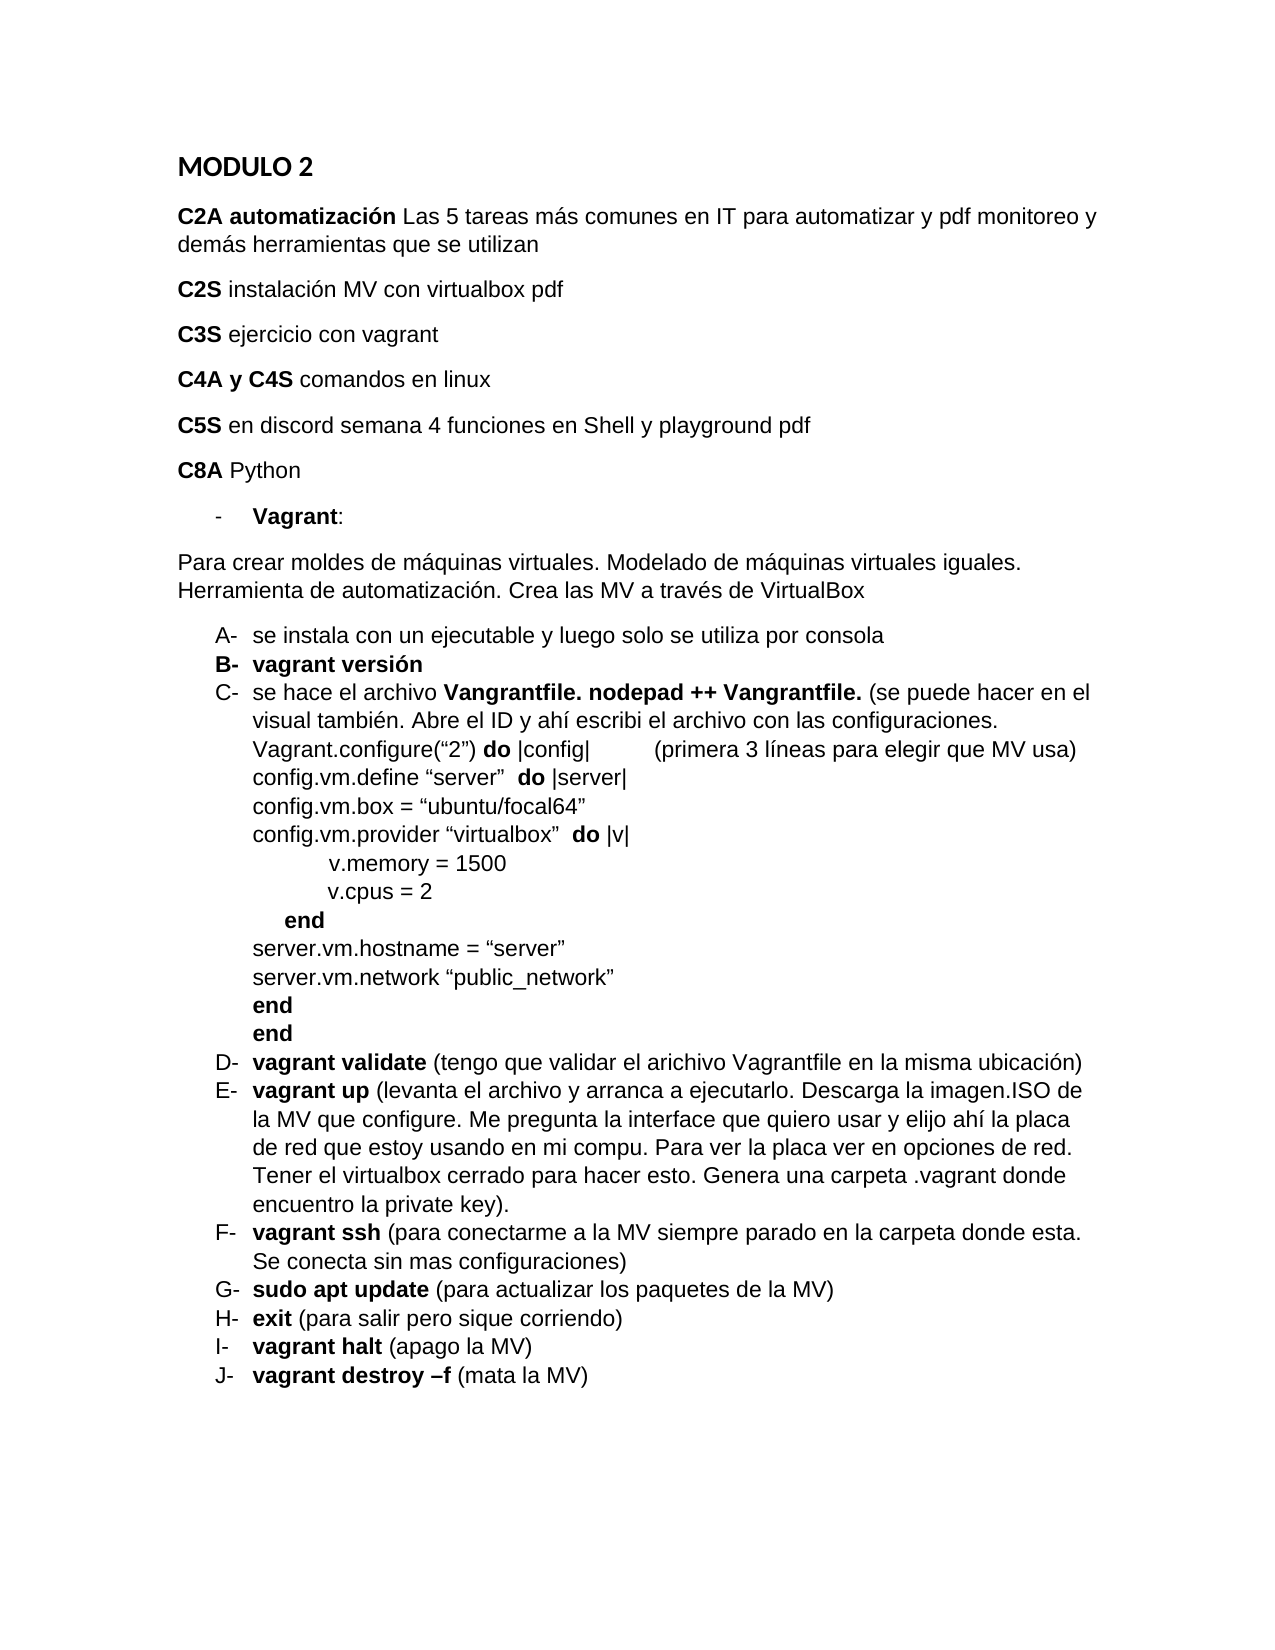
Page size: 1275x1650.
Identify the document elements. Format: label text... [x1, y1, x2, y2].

list Vagrant: [215, 502, 1098, 530]
list vagrant validate (tengo que validar el arichivo Vagrantfile en la misma ubicación) [215, 1049, 1098, 1075]
list vagrant destroy –f (mata la MV) [215, 1362, 1098, 1388]
text C4A y C4S comandos en linux [177, 366, 1098, 393]
text C3S ejercicio con vagrant [177, 321, 1098, 348]
list config.vm.box = “ubuntu/focal64” [252, 793, 1098, 819]
list v.cpus = 2 [252, 878, 1098, 904]
text C5S en discord semana 4 funciones en Shell y playground pdf [177, 412, 1098, 438]
list config.vm.provider “virtualbox” do |v| [252, 821, 1098, 848]
list Vagrant.configure(“2”) do |config| (primera 3 líneas para elegir que MV usa) [252, 736, 1098, 762]
text C2S instalación MV con virtualbox pdf [177, 276, 1098, 303]
list config.vm.define “server” do |server| [252, 764, 1098, 791]
list vagrant versión [215, 651, 1098, 677]
list exit (para salir pero sique corriendo) [215, 1305, 1098, 1331]
list vagrant up (levanta el archivo y arranca a ejecutarlo. Descarga la imagen.ISO de la MV que configure. Me pregunta la interface que quiero usar y elijo ahí la placa de red que estoy usando en mi compu. Para ver la placa ver en opciones de red. Tener el virtualbox cerrado para hacer esto. Genera una carpeta .vagrant donde encuentro la private key). [215, 1077, 1098, 1217]
list server.vm.network “public_network” [252, 963, 1098, 990]
list server.vm.hostname = “server” [252, 935, 1098, 961]
list v.memory = 1500 [252, 850, 1098, 876]
list sudo apt update (para actualizar los paquetes de la MV) [215, 1276, 1098, 1303]
list vagrant halt (apago la MV) [215, 1333, 1098, 1359]
list se instala con un ejecutable y luego solo se utiliza por consola [215, 622, 1098, 648]
text C2A automatización Las 5 tareas más comunes en IT para automatizar y pdf monitoreo y demás herramientas que se utilizan [177, 203, 1098, 257]
list se hace el archivo Vangrantfile. nodepad ++ Vangrantfile. (se puede hacer en el visual también. Abre el ID y ahí escribi el archivo con las configuraciones. [215, 679, 1098, 734]
list end [252, 907, 1098, 933]
list end [252, 992, 1098, 1018]
text C8A Python [177, 457, 1098, 483]
text MODULO 2 [177, 148, 1098, 183]
list end [252, 1020, 1098, 1047]
text Para crear moldes de máquinas virtuales. Modelado de máquinas virtuales iguales. Herramienta de automatización. Crea las MV a través de VirtualBox [177, 549, 1098, 603]
list vagrant ssh (para conectarme a la MV siempre parado en la carpeta donde esta. Se conecta sin mas configuraciones) [215, 1219, 1098, 1274]
